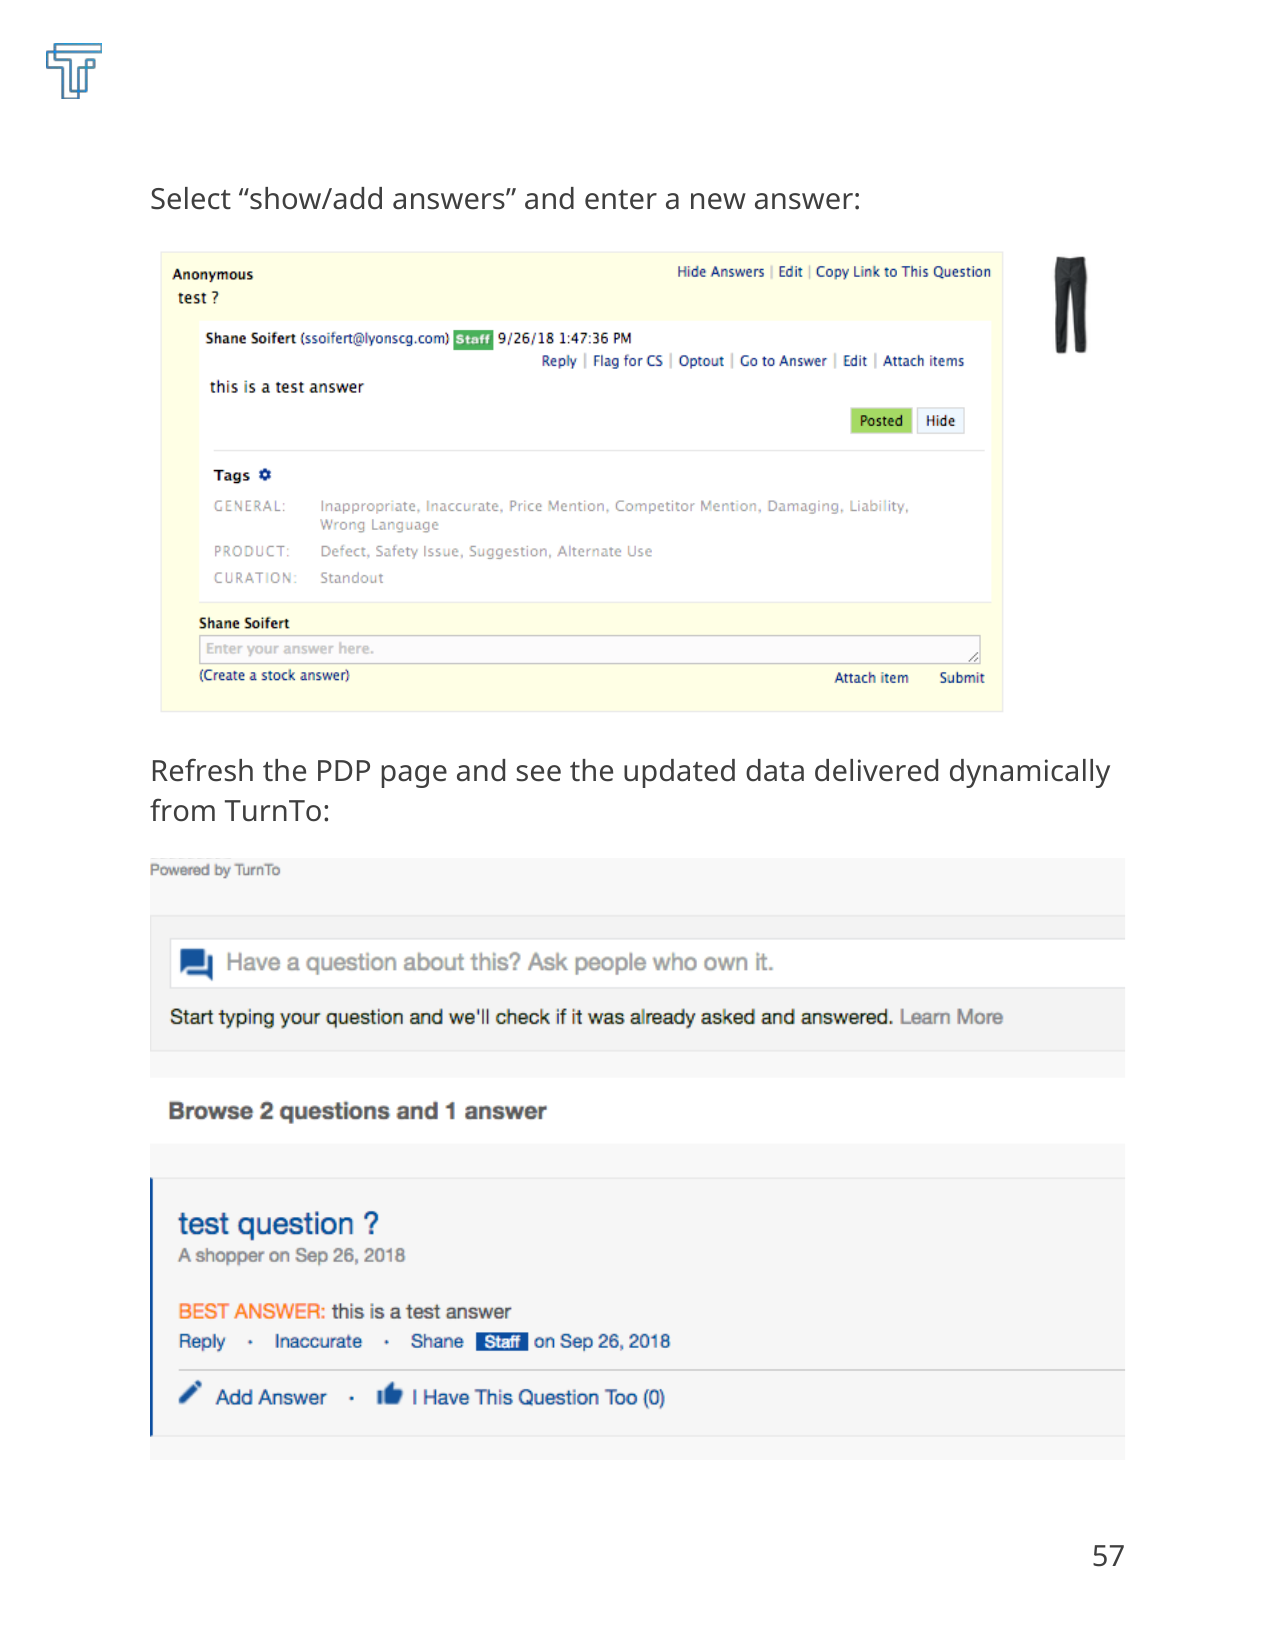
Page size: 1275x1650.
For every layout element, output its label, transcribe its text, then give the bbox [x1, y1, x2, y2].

picture [150, 858, 1125, 1460]
picture [150, 245, 1125, 723]
picture [46, 43, 102, 99]
text Refresh the PDP page and see the updated data delivered dynamically from TurnTo: [150, 751, 1125, 830]
text Select “show/add answers” and enter a new answer: [150, 178, 1125, 218]
